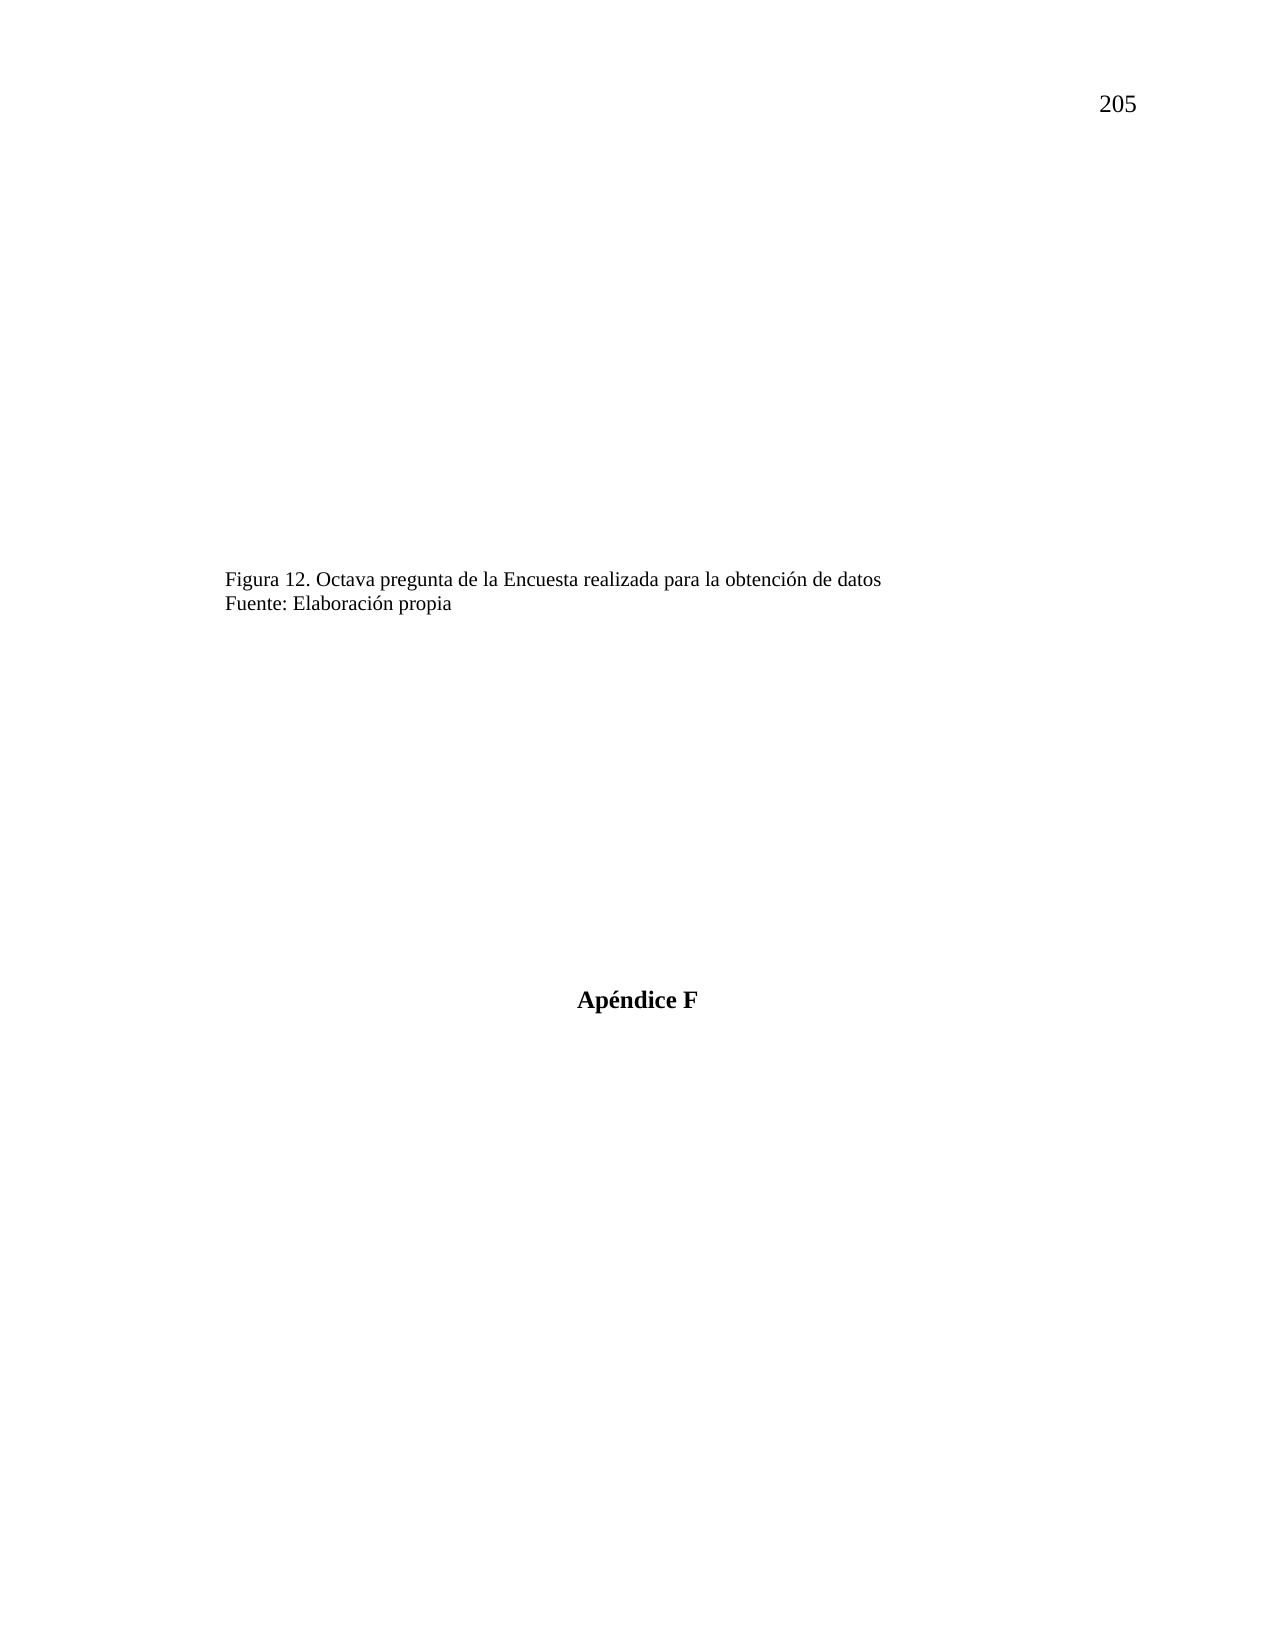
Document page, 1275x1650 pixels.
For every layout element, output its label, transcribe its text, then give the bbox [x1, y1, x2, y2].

text Fuente: Elaboración propia [150, 591, 1125, 615]
title Apéndice F [150, 985, 1125, 1014]
text Figura 12. Octava pregunta de la Encuesta realizada para la obtención de datos [150, 567, 1125, 591]
